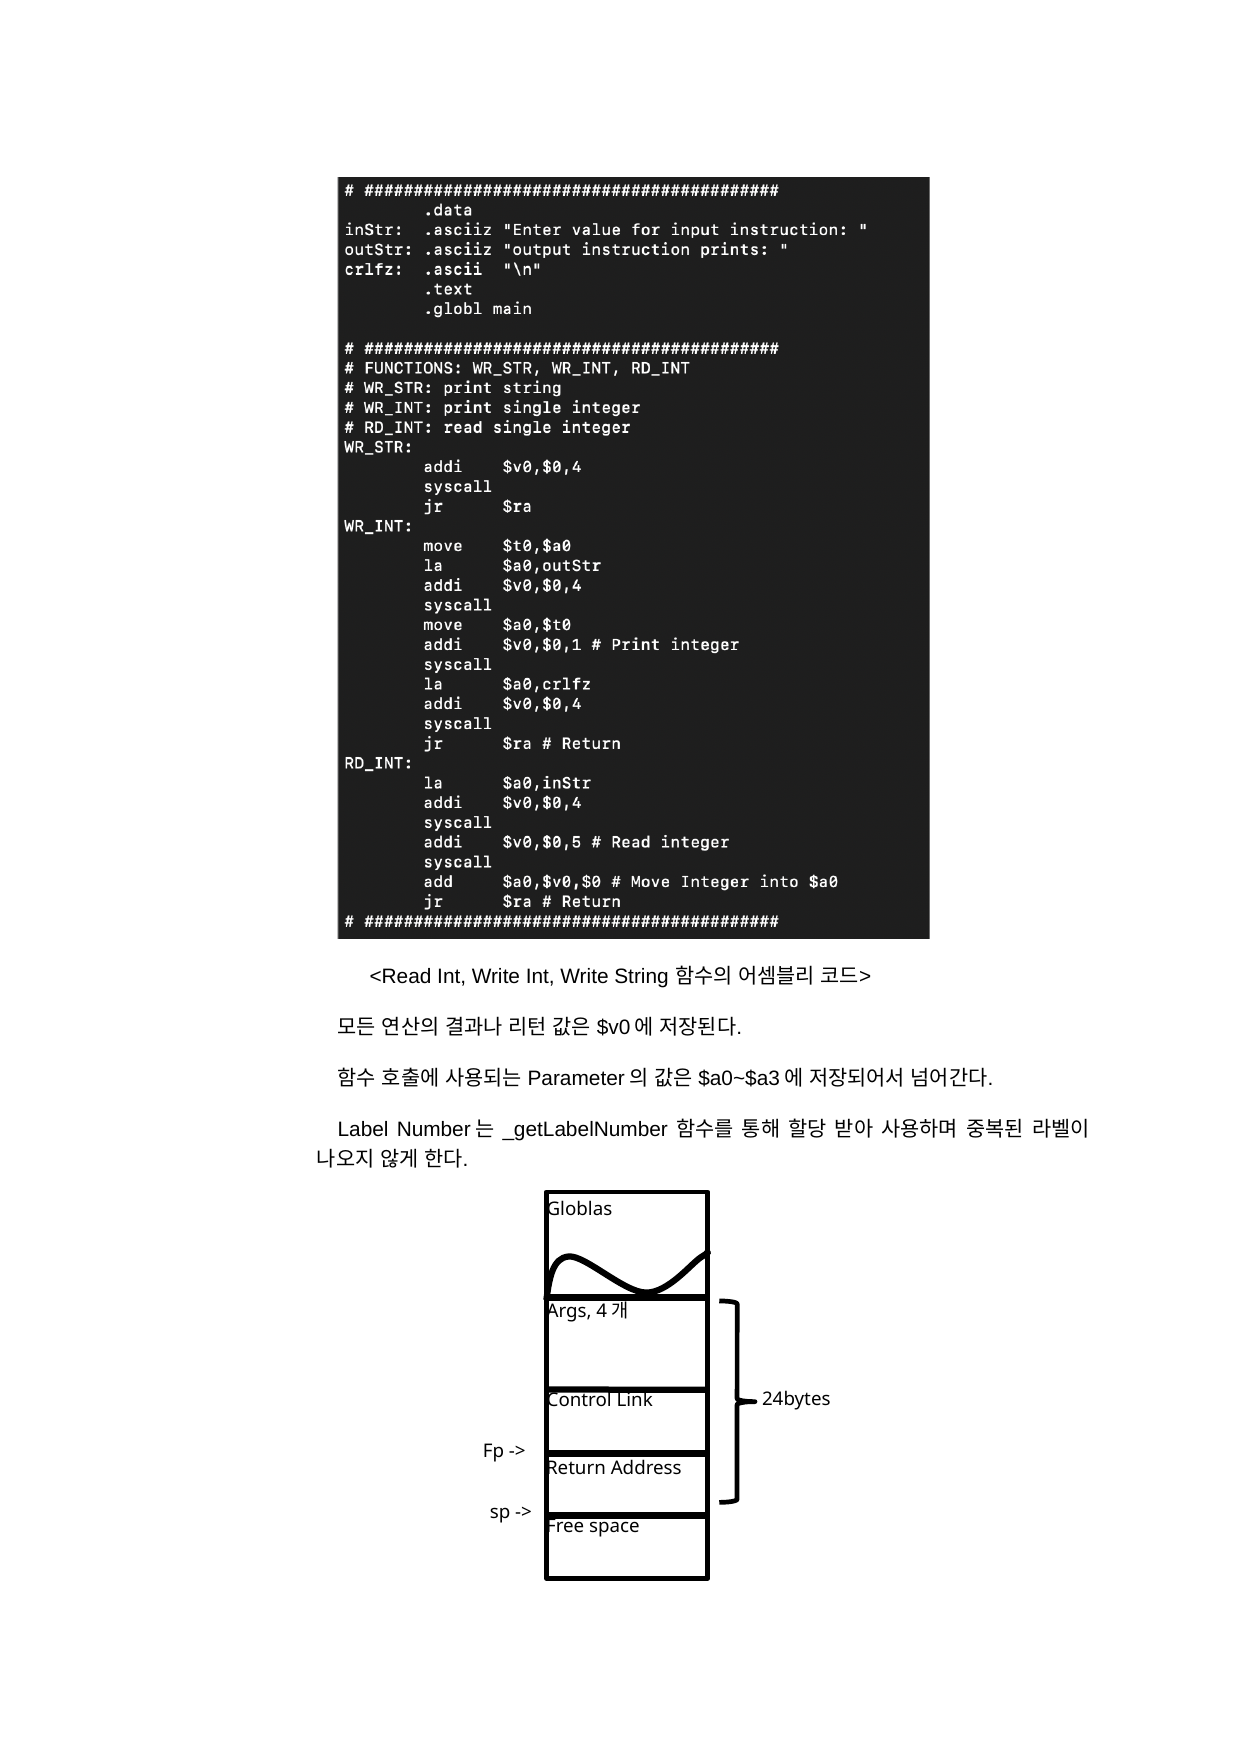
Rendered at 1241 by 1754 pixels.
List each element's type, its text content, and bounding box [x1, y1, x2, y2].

list 함수 호출에 사용되는 Parameter의 값은 $a0~$a3에 저장되어서 넘어간다. [317, 1061, 1090, 1092]
list 모든 연산의 결과나 리턴 값은 $v0에 저장된다. [317, 1010, 1090, 1041]
list Label Number는 _getLabelNumber 함수를 통해 할당 받아 사용하며 중복된 라벨이 나오지 않게 한다. [317, 1112, 1090, 1173]
picture [337, 177, 930, 939]
text <Read Int, Write Int, Write String 함수의 어셈블리 코드> [150, 959, 1090, 989]
